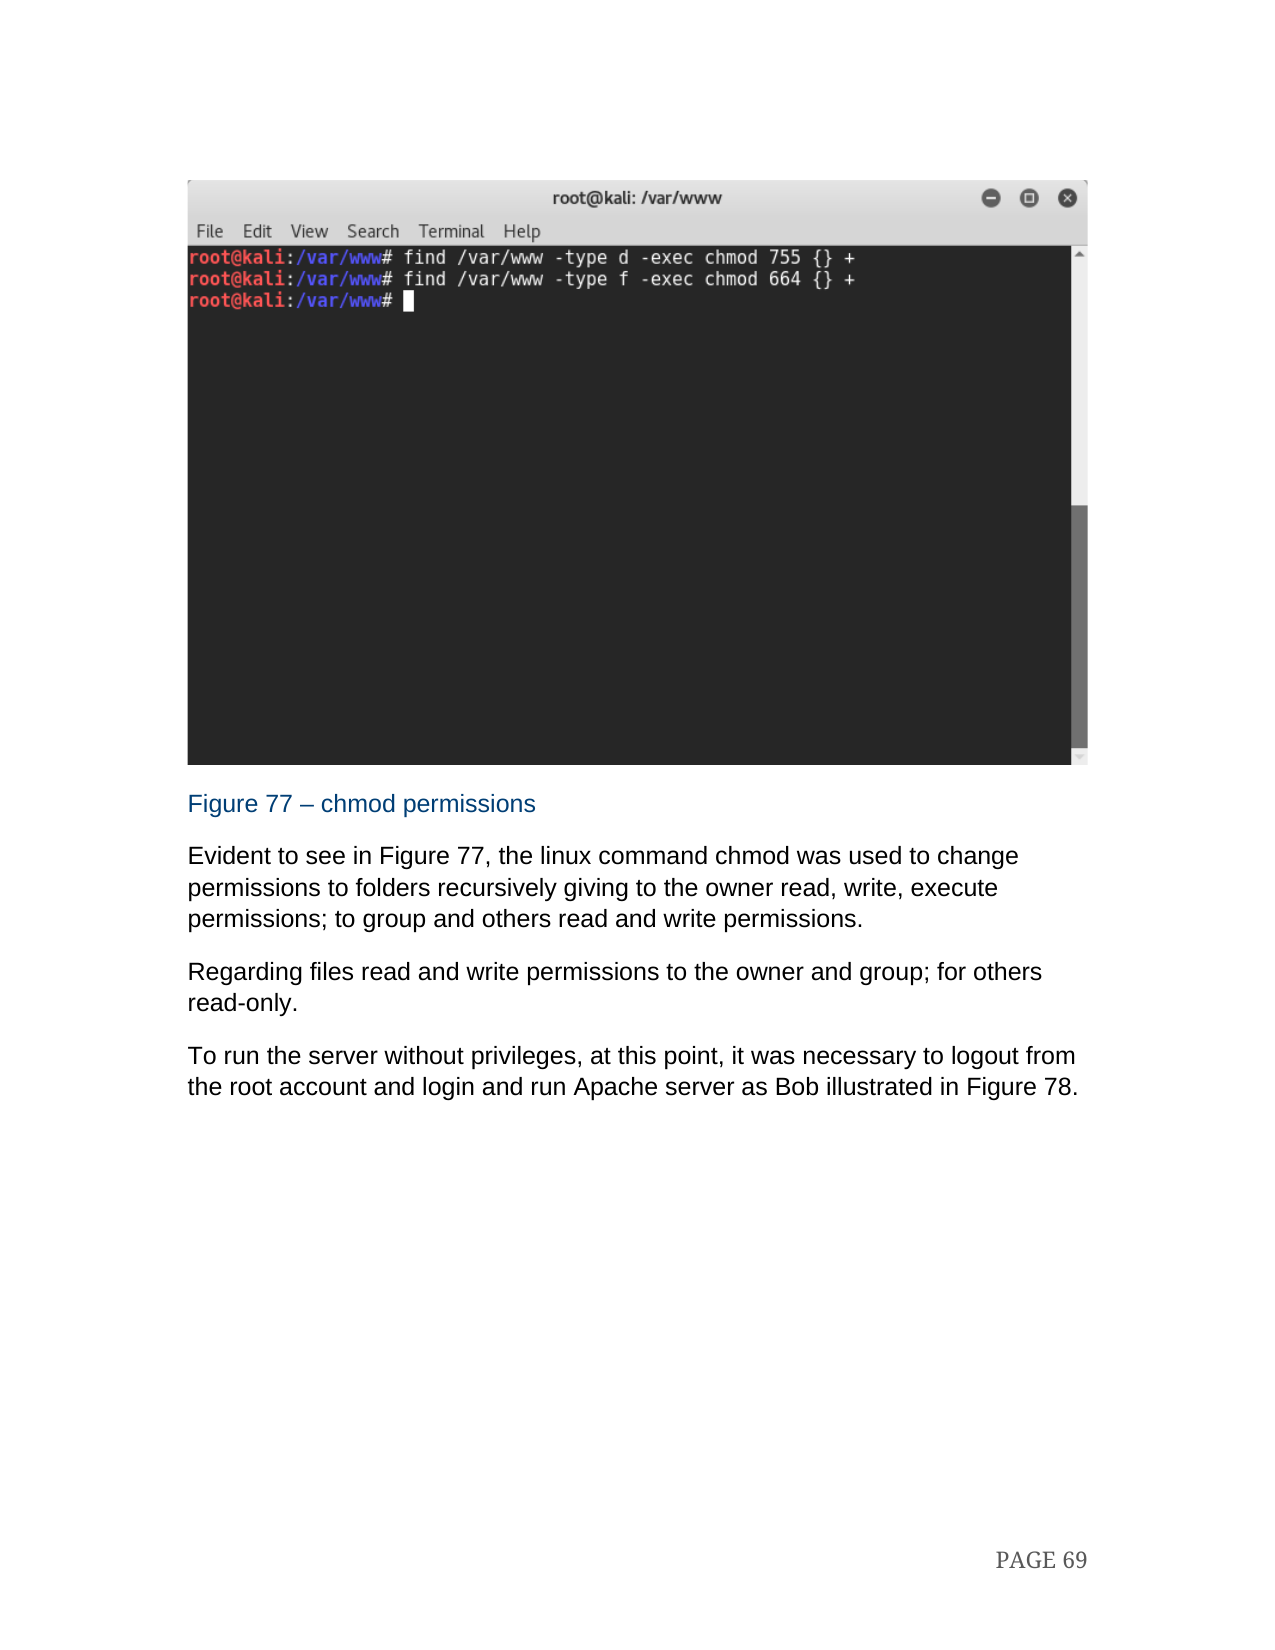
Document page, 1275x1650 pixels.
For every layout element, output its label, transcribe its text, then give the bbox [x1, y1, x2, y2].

text Figure 77 – chmod permissions [187, 789, 1087, 818]
text To run the server without privileges, at this point, it was necessary to logout from the root account and login and run Apache server as Bob illustrated in Figure 78. [187, 1041, 1087, 1101]
picture [187, 180, 1088, 765]
text Evident to see in Figure 77, the linux command chmod was used to change permissions to folders recursively giving to the owner read, write, execute permissions; to group and others read and write permissions. [187, 841, 1087, 933]
text Regarding files read and write permissions to the owner and group; for others read-only. [187, 957, 1087, 1017]
